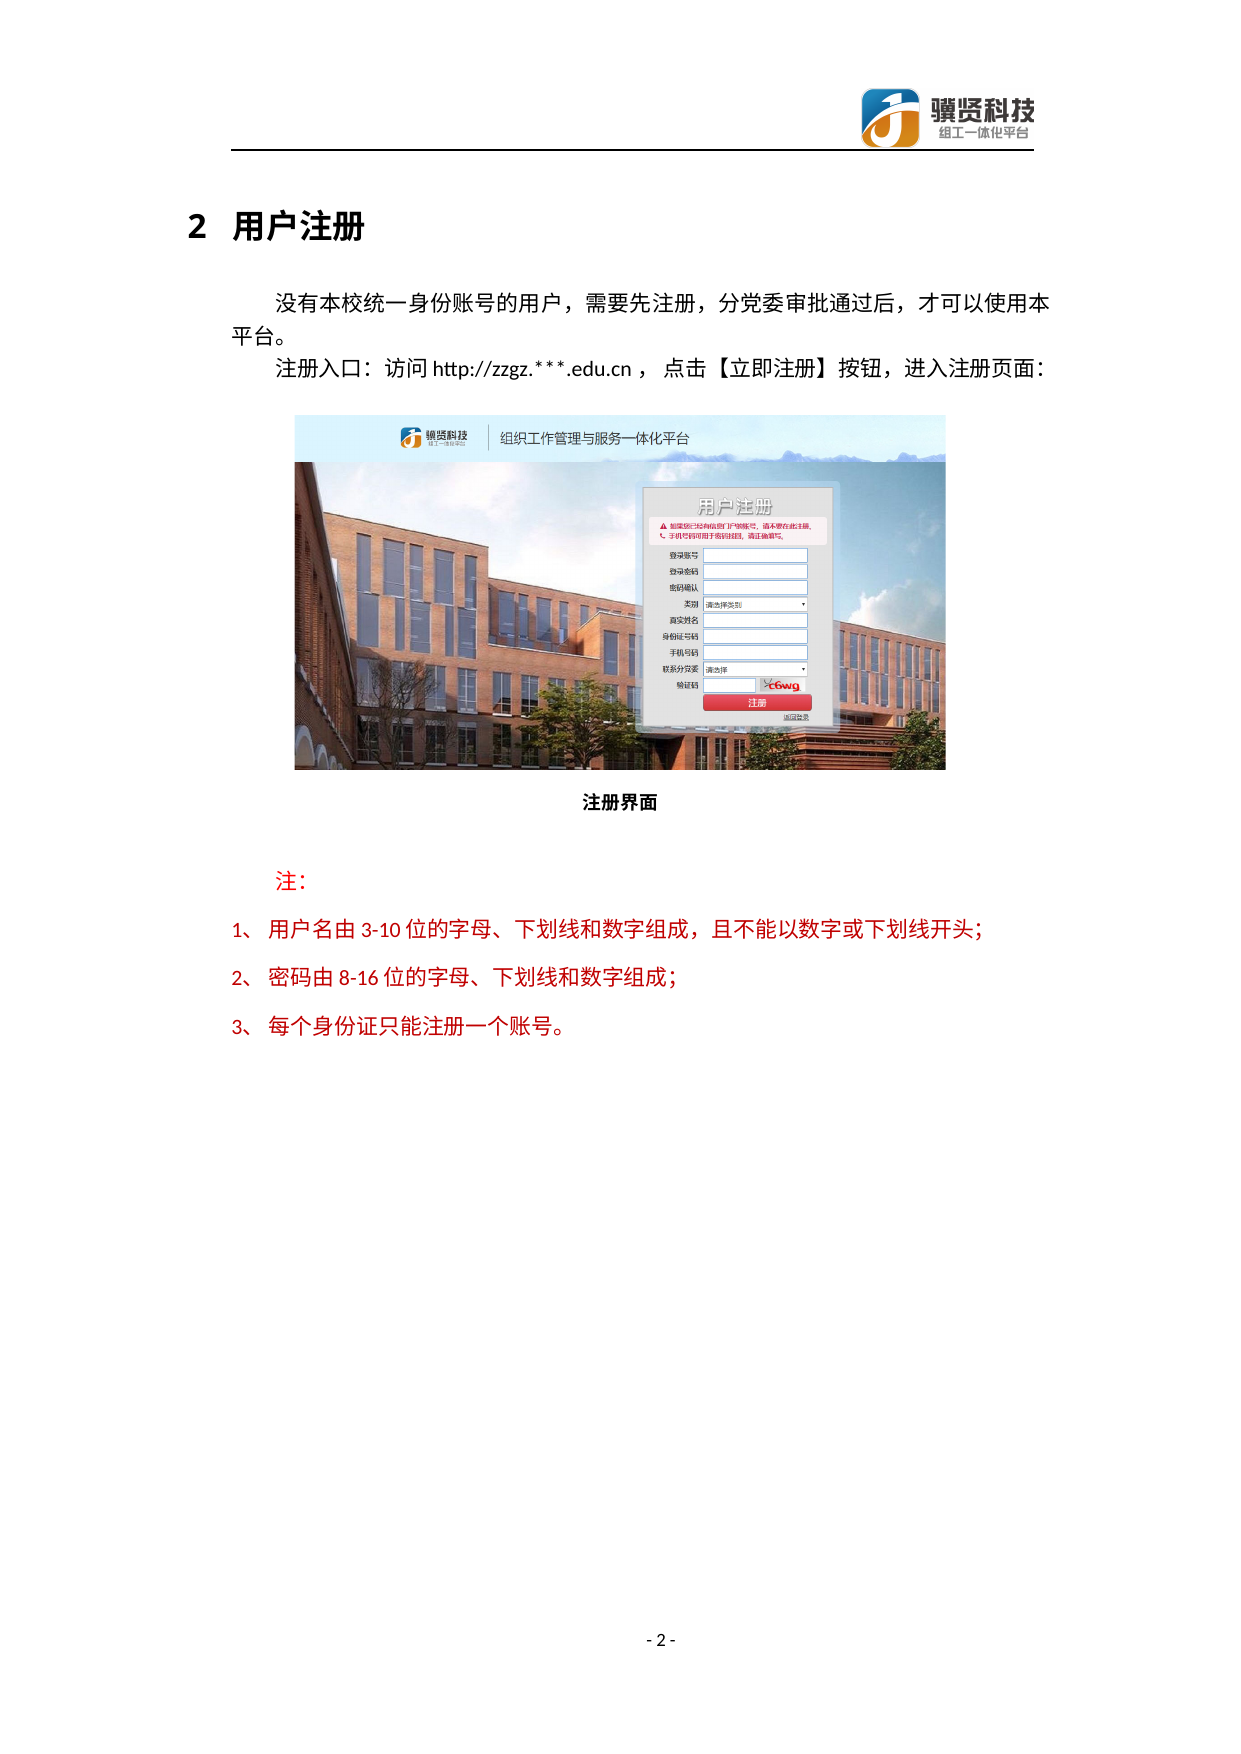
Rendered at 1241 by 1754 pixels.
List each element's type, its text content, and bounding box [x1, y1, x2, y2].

picture [861, 88, 1034, 148]
list 用户名由3-10位的字母、下划线和数字组成，且不能以数字或下划线开头； [231, 912, 1053, 944]
text 注册入口：访问http://zzgz.***.edu.cn ， 点击【立即注册】按钮，进入注册页面： [231, 351, 1053, 383]
list 每个身份证只能注册一个账号。 [231, 1008, 1053, 1041]
picture [294, 415, 946, 770]
text 注： [231, 863, 1053, 896]
text 没有本校统一身份账号的用户，需要先注册，分党委审批通过后，才可以使用本平台。 [231, 286, 1053, 351]
list 密码由8-16位的字母、下划线和数字组成； [231, 960, 1053, 992]
text 注册界面 [187, 785, 1053, 817]
subtitle 用户注册 [187, 192, 1053, 257]
